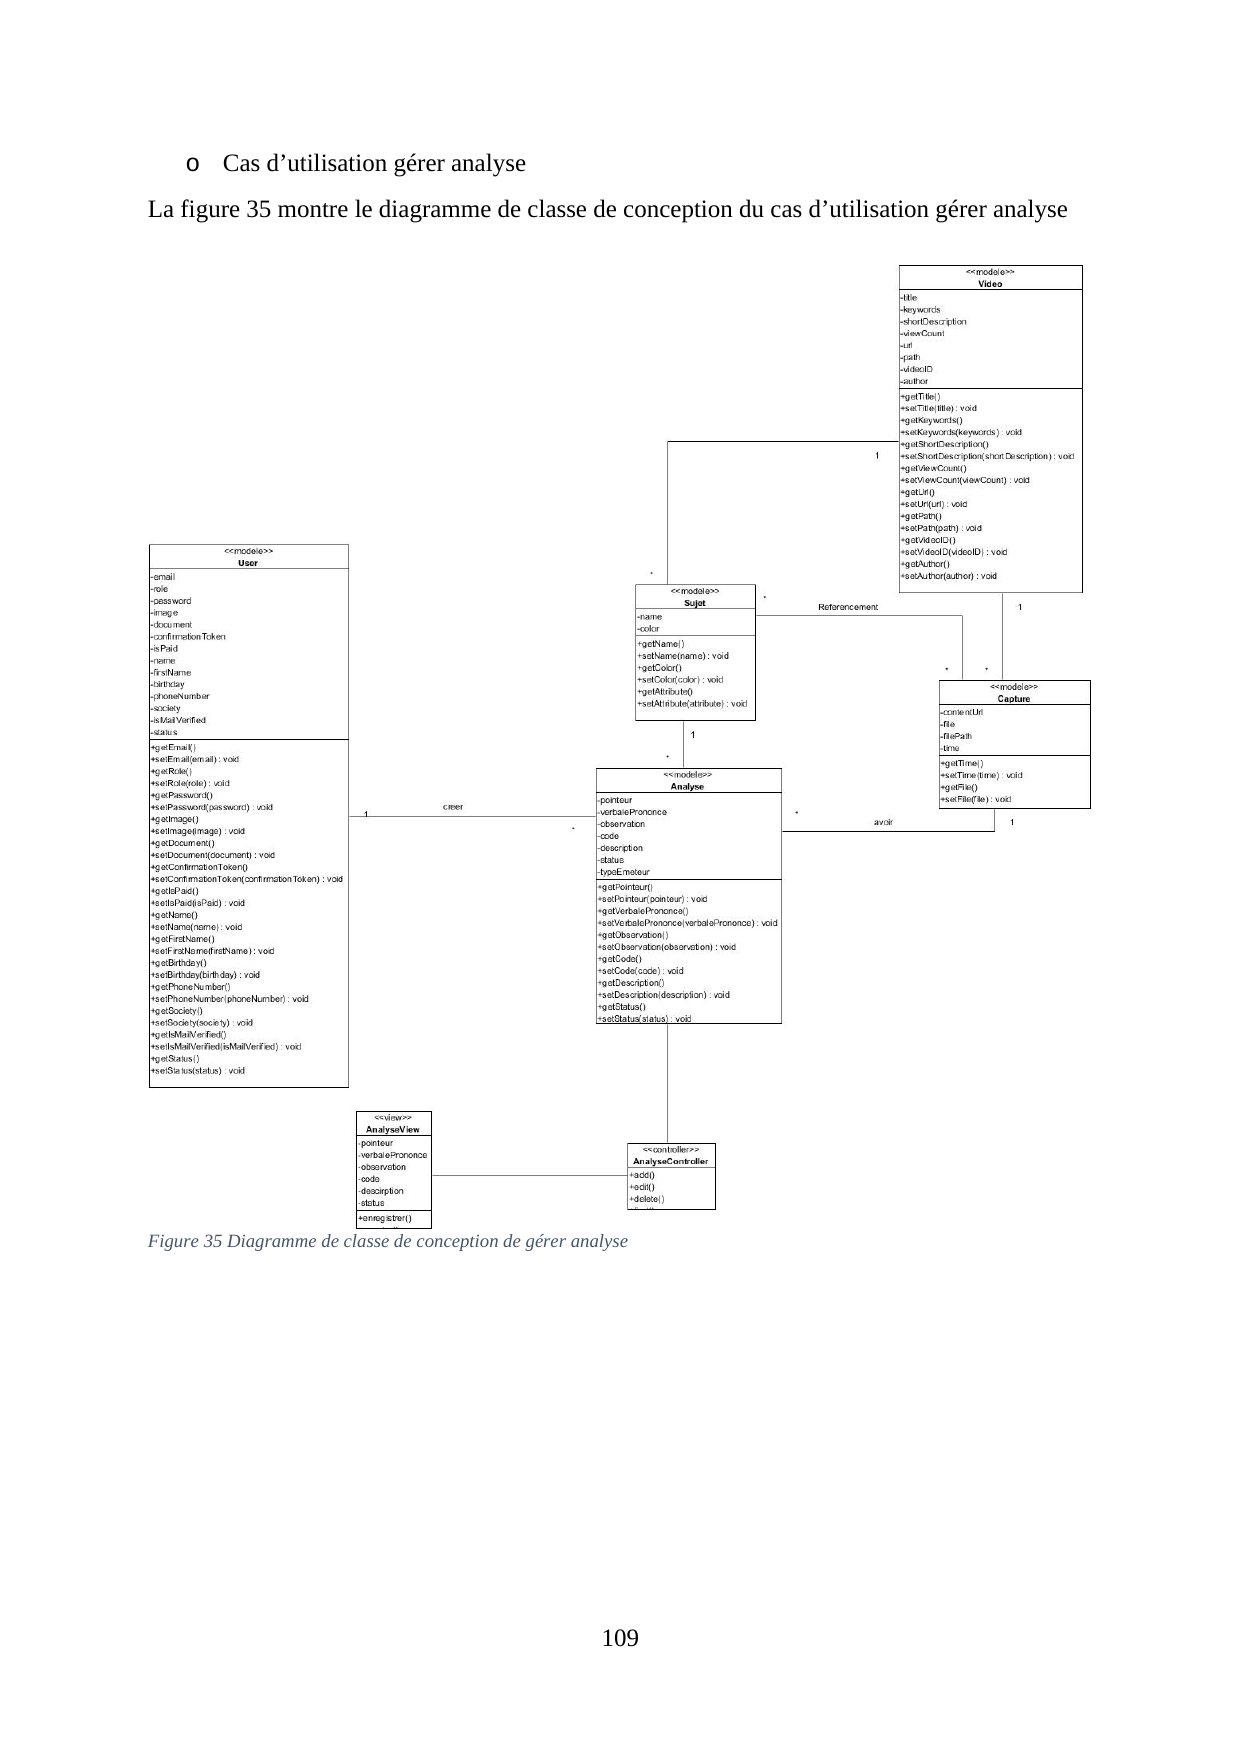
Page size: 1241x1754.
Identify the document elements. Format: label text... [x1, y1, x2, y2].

text Figure 35 Diagramme de classe de conception de gérer analyse [148, 1231, 1092, 1252]
text La figure 35 montre le diagramme de classe de conception du cas d’utilisation gérer analyse [148, 194, 1092, 223]
list Cas d’utilisation gérer analyse [185, 148, 1092, 178]
picture [147, 265, 1093, 1231]
